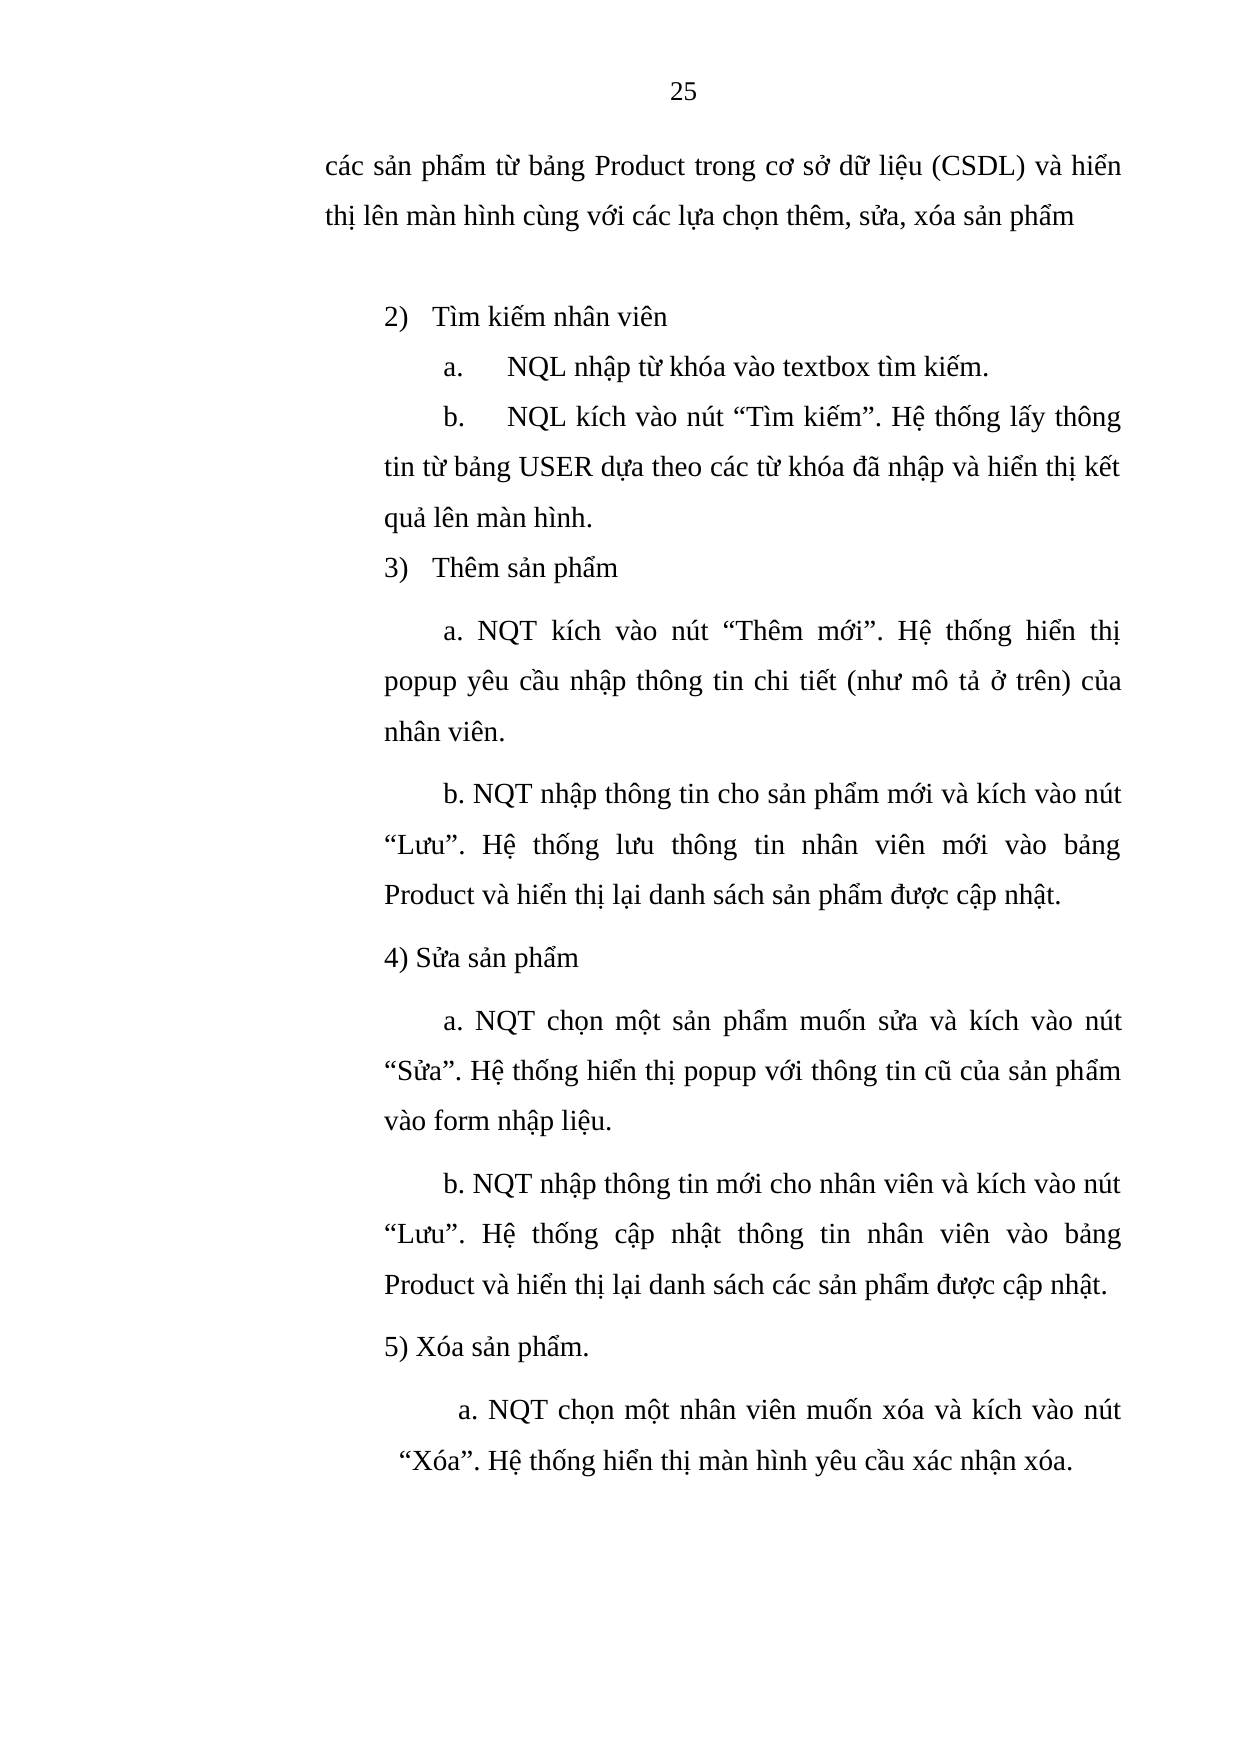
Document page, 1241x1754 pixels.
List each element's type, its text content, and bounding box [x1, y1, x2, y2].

text a. NQT chọn một sản phẩm muốn sửa và kích vào nút “Sửa”. Hệ thống hiển thị popup với thông tin cũ của sản phẩm vào form nhập liệu. [384, 1003, 1122, 1137]
text 5) Xóa sản phẩm. [384, 1329, 1122, 1363]
list NQL nhập từ khóa vào textbox tìm kiếm. [384, 349, 1122, 382]
text b. NQT nhập thông tin mới cho nhân viên và kích vào nút “Lưu”. Hệ thống cập nhật thông tin nhân viên vào bảng Product và hiển thị lại danh sách các sản phẩm được cập nhật. [384, 1166, 1122, 1300]
list Thêm sản phẩm [325, 550, 1122, 584]
text a. NQT kích vào nút “Thêm mới”. Hệ thống hiển thị popup yêu cầu nhập thông tin chi tiết (như mô tả ở trên) của nhân viên. [384, 613, 1122, 747]
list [325, 148, 1122, 232]
list Tìm kiếm nhân viên [325, 299, 1122, 332]
text 4) Sửa sản phẩm [325, 940, 1122, 973]
text a. NQT chọn một nhân viên muốn xóa và kích vào nút “Xóa”. Hệ thống hiển thị màn hình yêu cầu xác nhận xóa. [399, 1392, 1122, 1476]
text b. NQT nhập thông tin cho sản phẩm mới và kích vào nút “Lưu”. Hệ thống lưu thông tin nhân viên mới vào bảng Product và hiển thị lại danh sách sản phẩm được cập nhật. [384, 776, 1122, 911]
list NQL kích vào nút “Tìm kiếm”. Hệ thống lấy thông tin từ bảng USER dựa theo các từ khóa đã nhập và hiển thị kết quả lên màn hình. [384, 399, 1122, 533]
